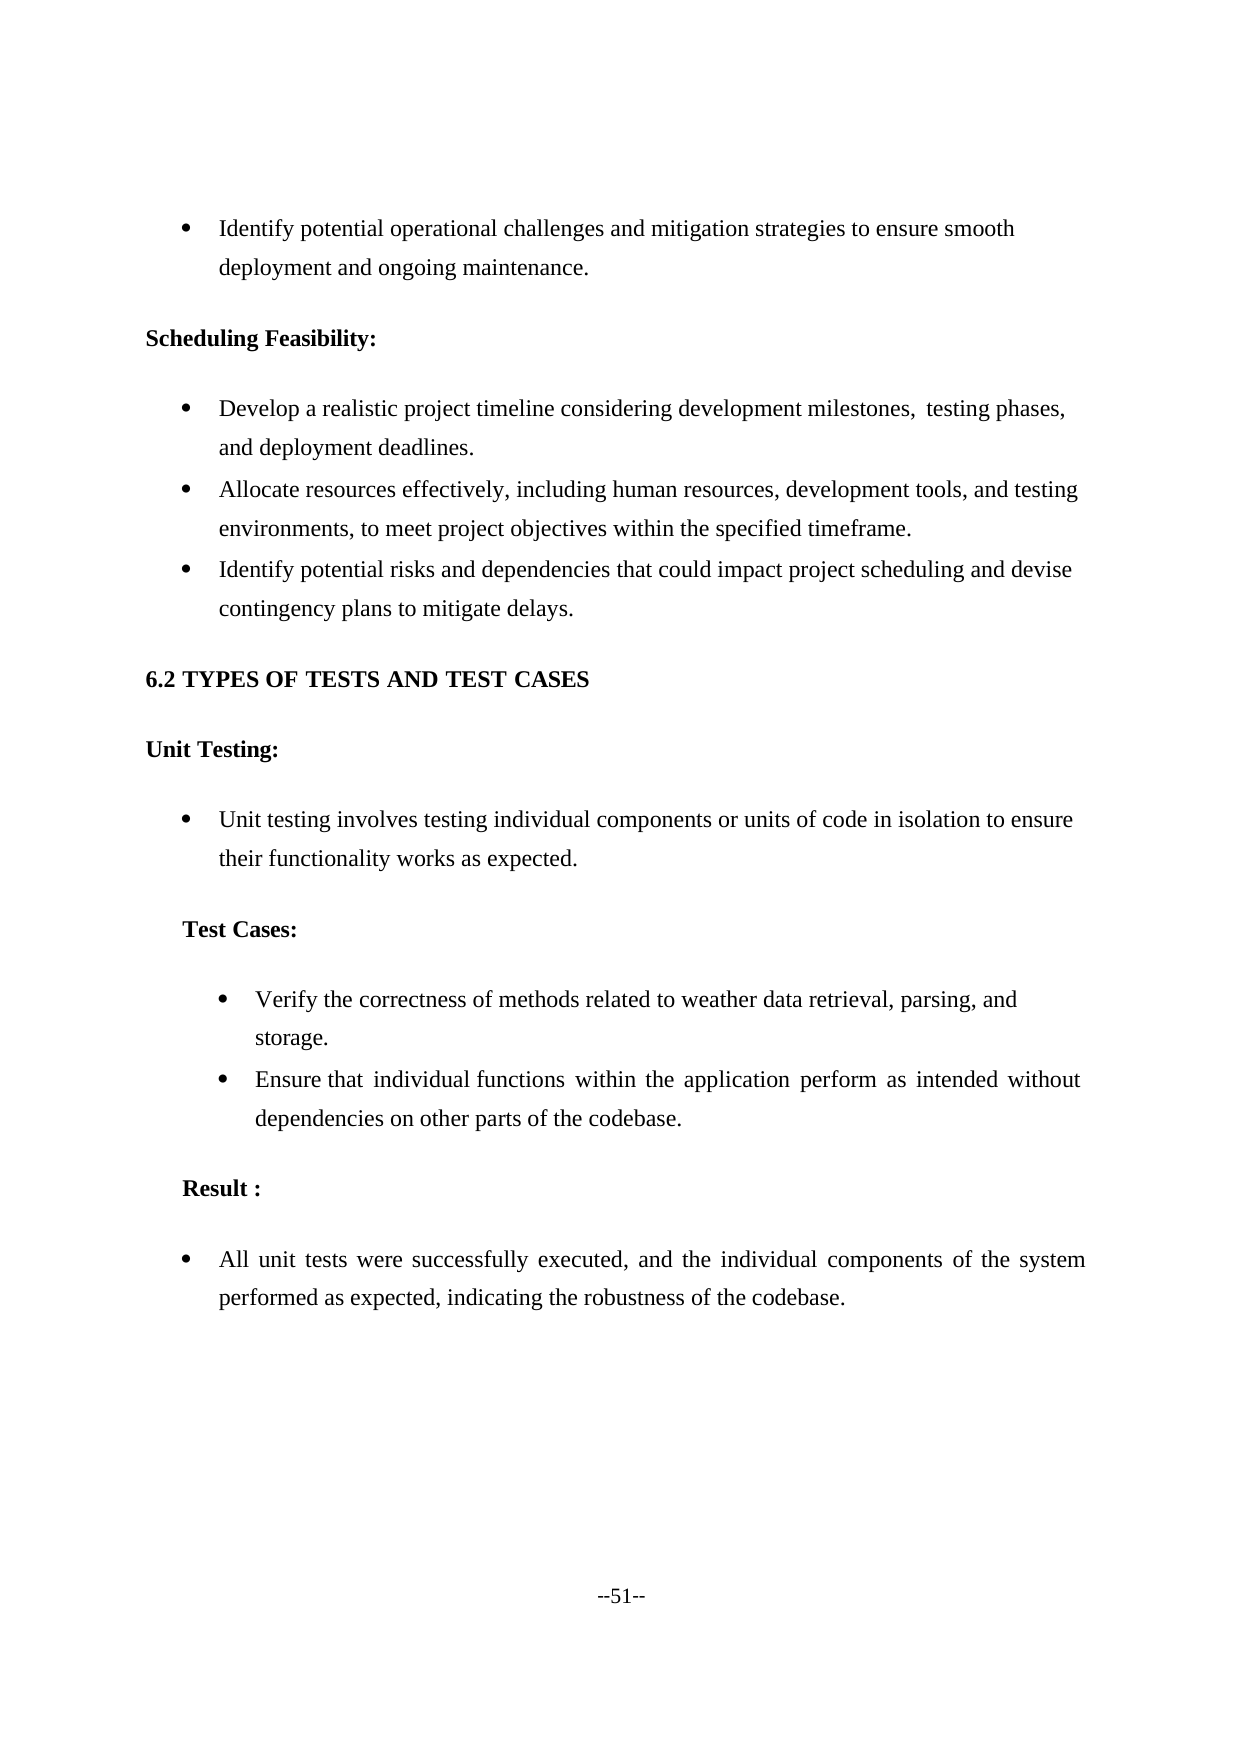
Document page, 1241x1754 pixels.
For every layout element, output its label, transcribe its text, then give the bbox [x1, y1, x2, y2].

list Ensure that individual functions within the application perform as intended without dependencies on other parts of the codebase. [218, 1065, 1090, 1132]
subtitle Result : [182, 1174, 1203, 1202]
list Allocate resources effectively, including human resources, development tools, and testing environments, to meet project objectives within the specified timeframe. [182, 475, 1090, 541]
list Develop a realistic project timeline considering development milestones, testing phases, and deployment deadlines. [182, 394, 1088, 461]
subtitle Scheduling Feasibility: [145, 324, 1203, 351]
subtitle Test Cases: [182, 915, 1203, 942]
subtitle TYPES OF TESTS AND TEST CASES [145, 665, 1203, 692]
list All unit tests were successfully executed, and the individual components of the system performed as expected, indicating the robustness of the codebase. [182, 1244, 1089, 1311]
list Unit testing involves testing individual components or units of code in isolation to ensure their functionality works as expected. [182, 806, 1090, 872]
subtitle Unit Testing: [145, 735, 1203, 763]
list Identify potential operational challenges and mitigation strategies to ensure smooth deployment and ongoing maintenance. [182, 214, 1035, 281]
list Verify the correctness of methods related to weather data retrieval, parsing, and storage. [218, 984, 1025, 1051]
list Identify potential risks and dependencies that could impact project scheduling and devise contingency plans to mitigate delays. [182, 555, 1088, 622]
